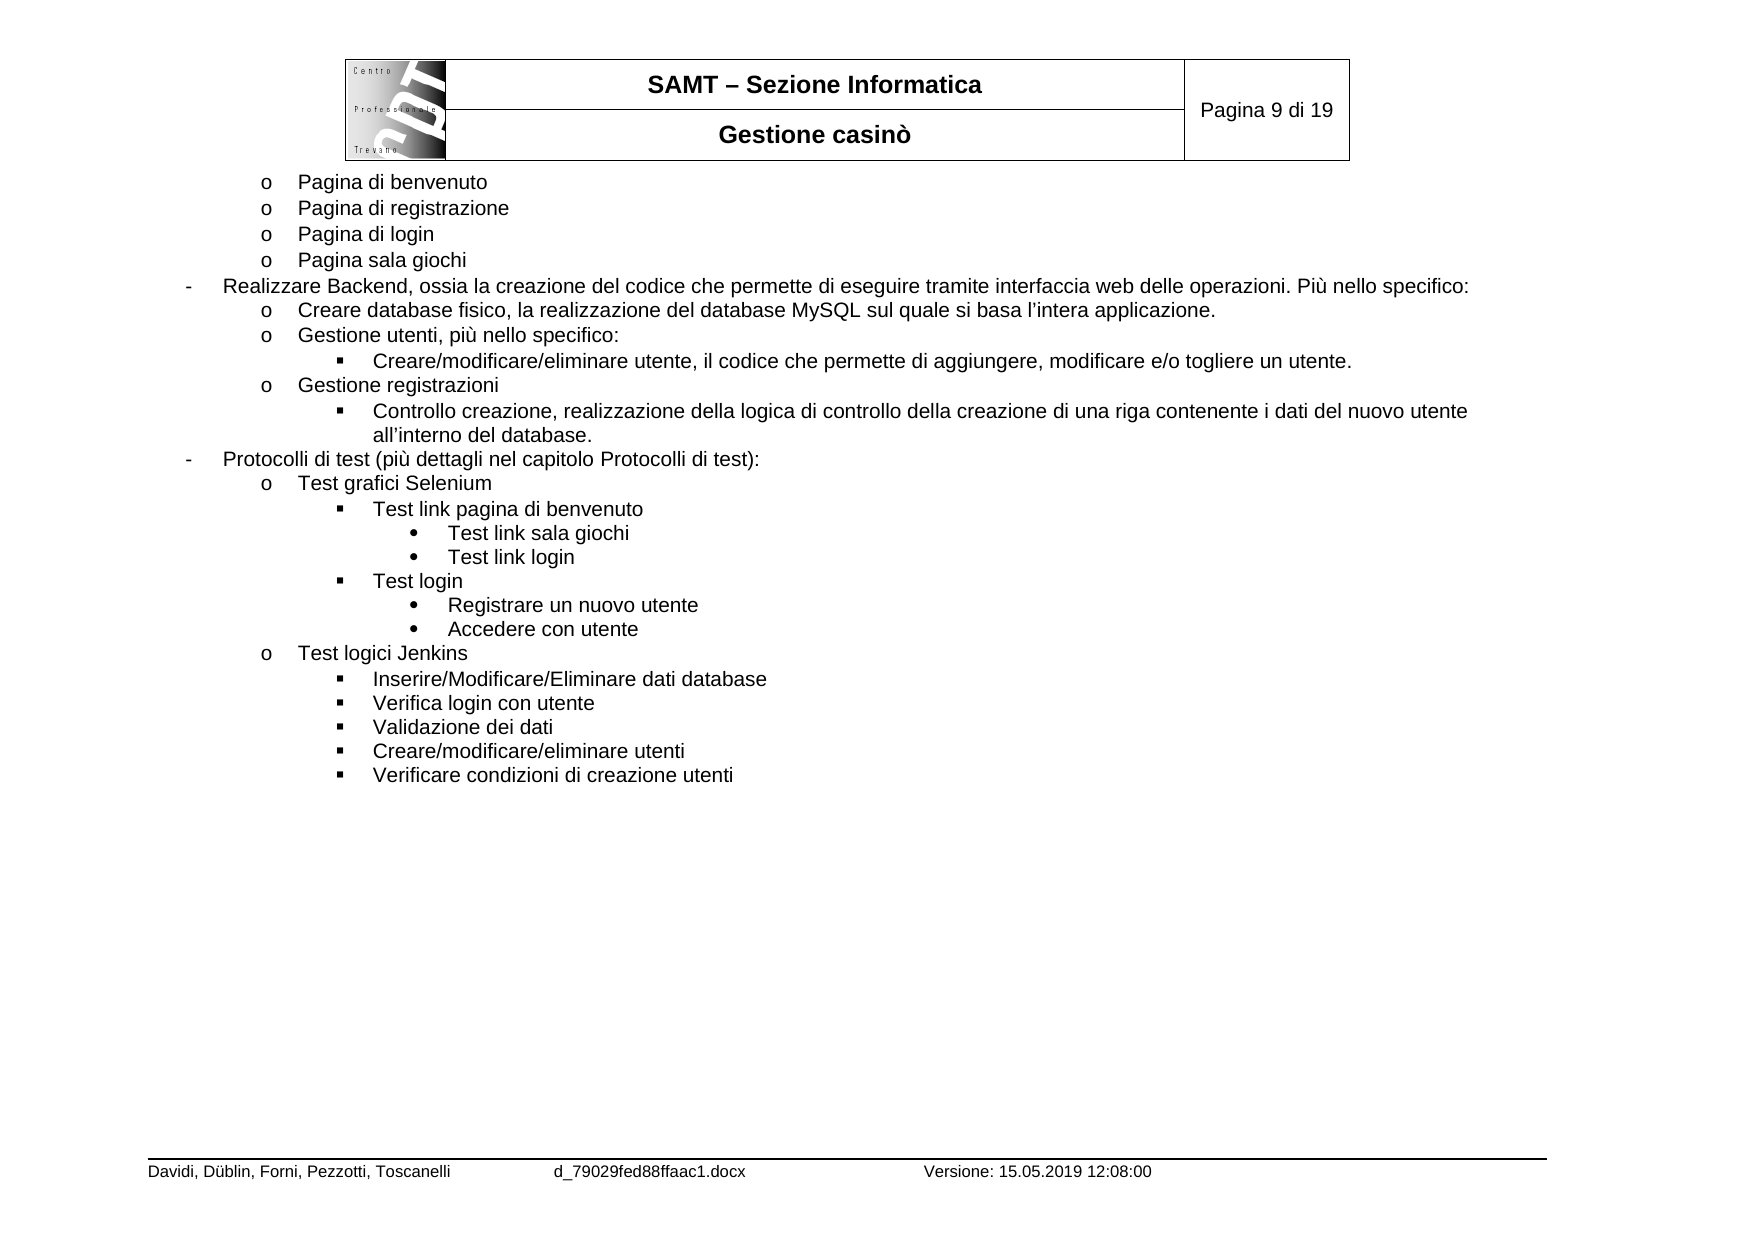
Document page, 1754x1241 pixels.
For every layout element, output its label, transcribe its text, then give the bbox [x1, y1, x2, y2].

picture [346, 60, 445, 159]
list Accedere con utente [410, 617, 1547, 641]
list Pagina sala giochi [260, 248, 1547, 273]
list Test link login [410, 545, 1547, 569]
list Pagina di benvenuto [260, 170, 1547, 196]
list Validazione dei dati [335, 715, 1547, 739]
list Creare database fisico, la realizzazione del database MySQL sul quale si basa l’intera applicazione. [260, 297, 1547, 323]
list Test link pagina di benvenuto [335, 497, 1547, 521]
list Test login [335, 569, 1547, 593]
list Registrare un nuovo utente [410, 593, 1547, 617]
list Verificare condizioni di creazione utenti [335, 763, 1547, 787]
list Verifica login con utente [335, 691, 1547, 715]
list Creare/modificare/eliminare utente, il codice che permette di aggiungere, modificare e/o togliere un utente. [335, 349, 1547, 373]
list Pagina di registrazione [260, 196, 1547, 222]
list Test link sala giochi [410, 521, 1547, 545]
list Gestione registrazioni [260, 373, 1547, 399]
list Gestione utenti, più nello specifico: [260, 323, 1547, 349]
list Pagina di login [260, 222, 1547, 248]
list Inserire/Modificare/Eliminare dati database [335, 667, 1547, 691]
list Test logici Jenkins [260, 641, 1547, 667]
list Protocolli di test (più dettagli nel capitolo Protocolli di test): [185, 447, 1547, 471]
list Test grafici Selenium [260, 471, 1547, 497]
list Creare/modificare/eliminare utenti [335, 739, 1547, 763]
list Controllo creazione, realizzazione della logica di controllo della creazione di una riga contenente i dati del nuovo utente all’interno del database. [335, 399, 1547, 447]
list Realizzare Backend, ossia la creazione del codice che permette di eseguire tramite interfaccia web delle operazioni. Più nello specifico: [185, 273, 1547, 297]
